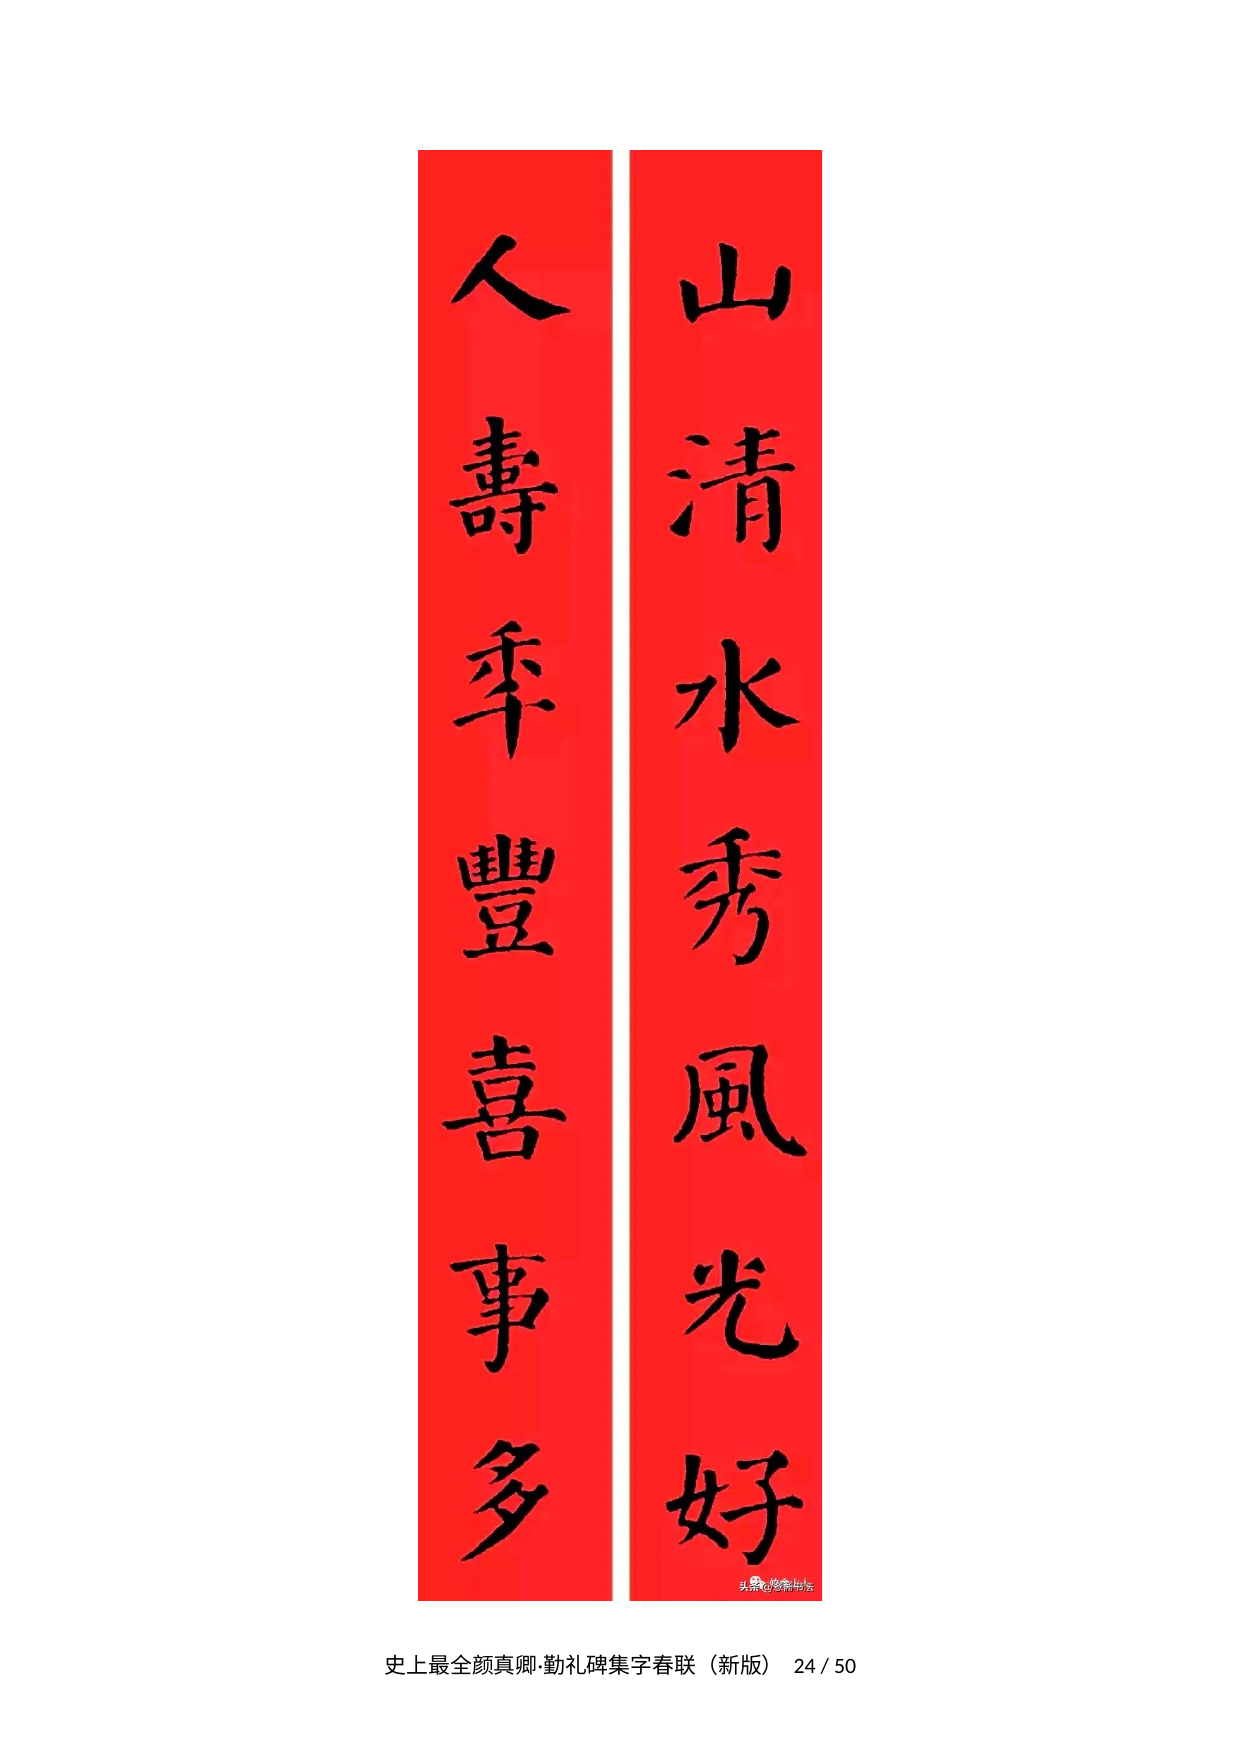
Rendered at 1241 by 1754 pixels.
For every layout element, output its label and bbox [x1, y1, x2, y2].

picture [418, 150, 823, 1601]
